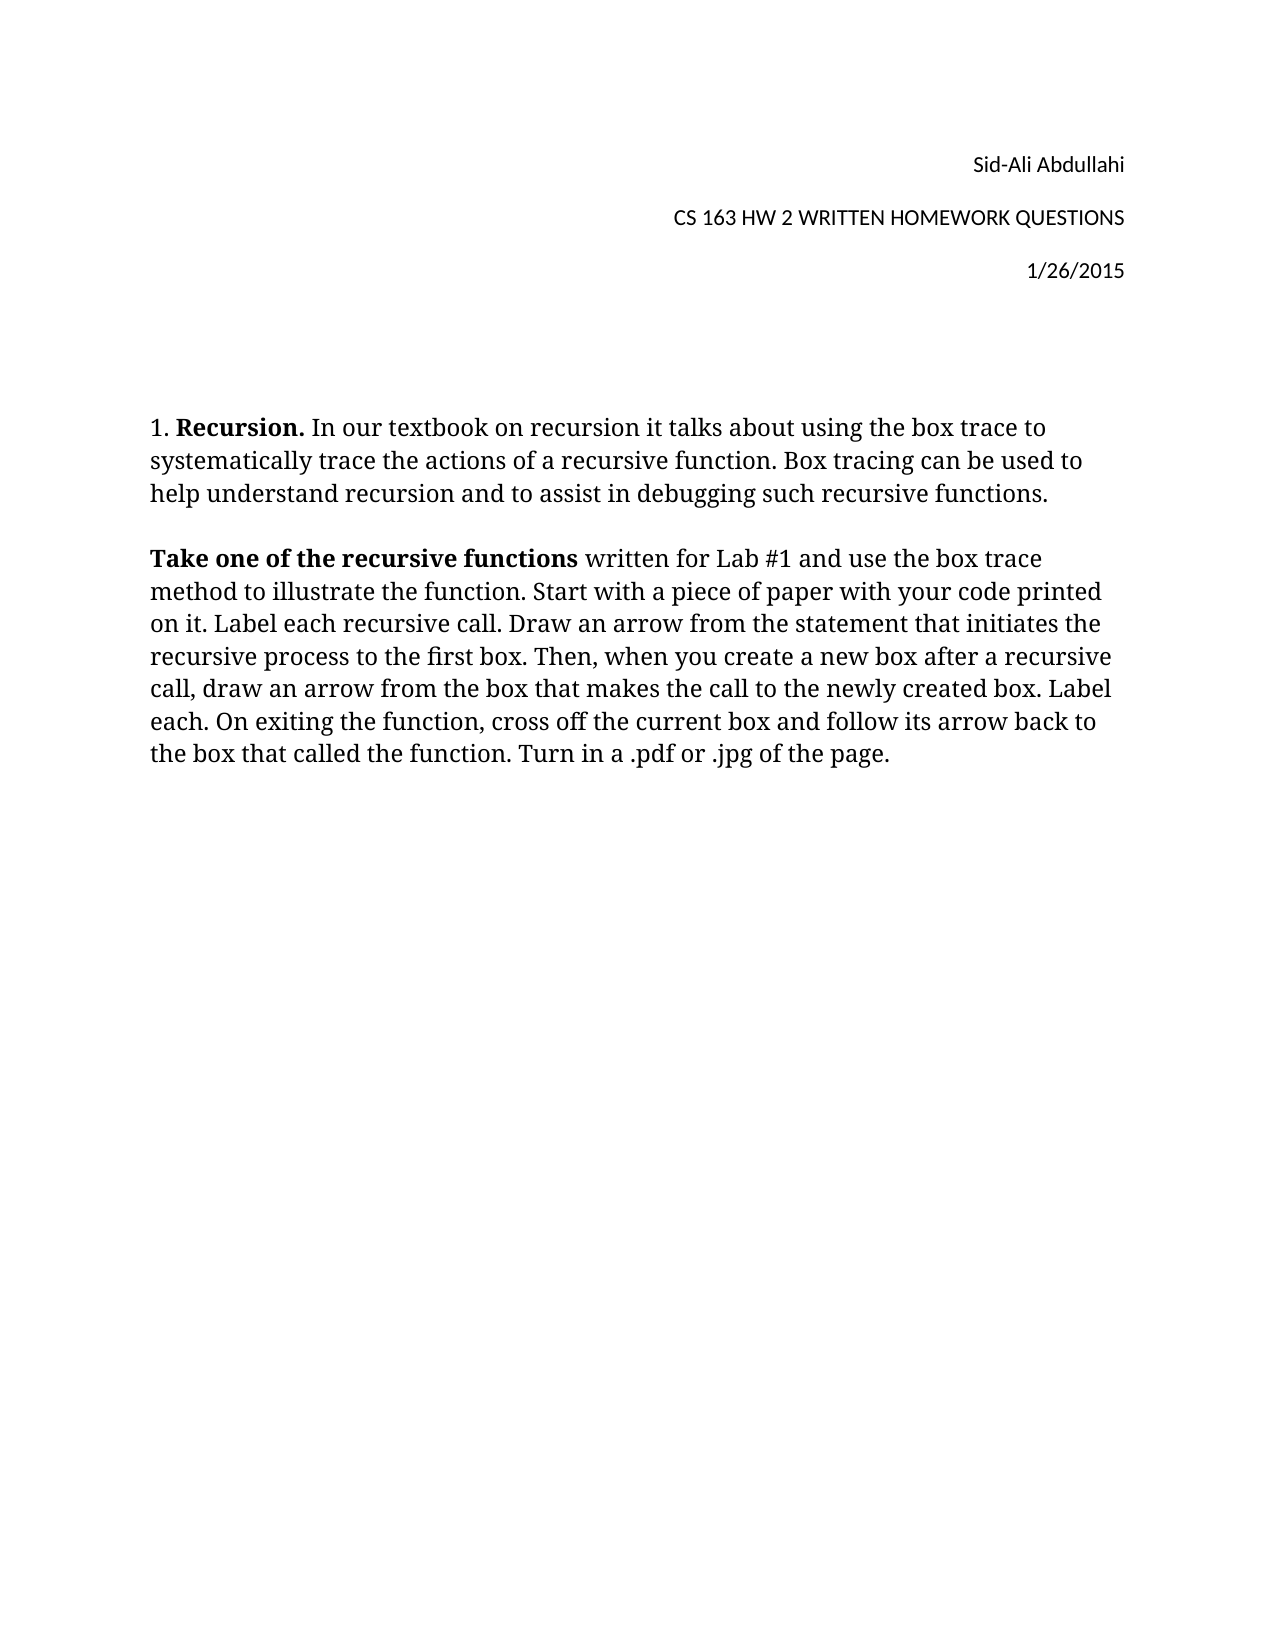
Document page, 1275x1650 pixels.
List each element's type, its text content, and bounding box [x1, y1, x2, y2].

text Sid-Ali Abdullahi [150, 150, 1125, 178]
text 1. Recursion. In our textbook on recursion it talks about using the box trace to systematically trace the actions of a recursive function. Box tracing can be used to help understand recursion and to assist in debugging such recursive functions. [150, 411, 1125, 509]
text CS 163 HW 2 WRITTEN HOMEWORK QUESTIONS [150, 203, 1125, 231]
text Take one of the recursive functions written for Lab #1 and use the box trace method to illustrate the function. Start with a piece of paper with your code printed on it. Label each recursive call. Draw an arrow from the statement that initiates the recursive process to the first box. Then, when you create a new box after a recursive call, draw an arrow from the box that makes the call to the newly created box. Label each. On exiting the function, cross off the current box and follow its arrow back to the box that called the function. Turn in a .pdf or .jpg of the page. [150, 542, 1125, 770]
text 1/26/2015 [150, 256, 1125, 284]
